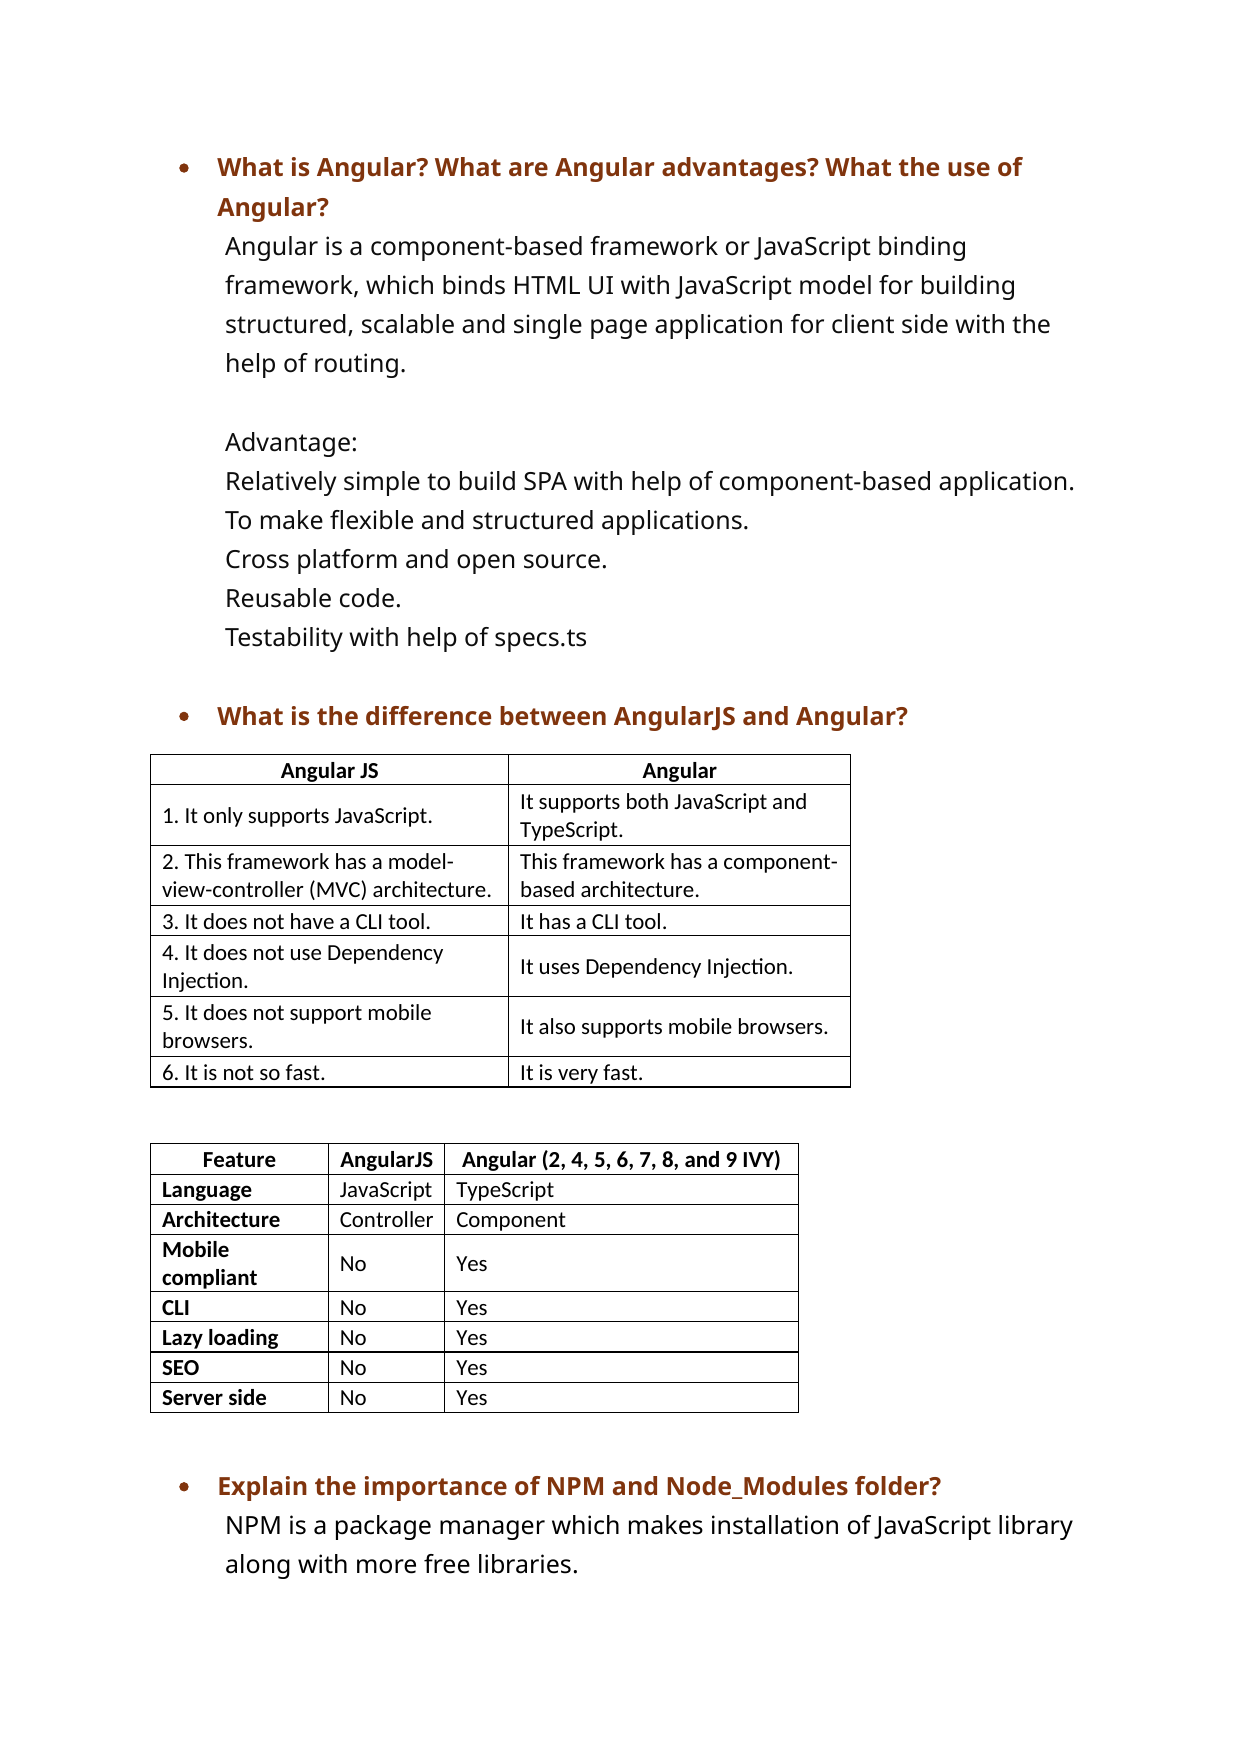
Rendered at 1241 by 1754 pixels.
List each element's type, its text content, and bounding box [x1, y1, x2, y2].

table_cell This framework has a component-based architecture. [509, 846, 850, 905]
table_cell Architecture [151, 1205, 328, 1234]
table_cell Yes [445, 1383, 798, 1412]
list Angular is a component-based framework or JavaScript binding framework, which binds HTML UI with JavaScript model for building structured, scalable and single page application for client side with the help of routing. [225, 228, 1090, 380]
table_cell 1. It only supports JavaScript. [151, 785, 508, 845]
table_cell It uses Dependency Injection. [509, 936, 850, 996]
table_cell Lazy loading [151, 1322, 328, 1351]
table_cell TypeScript [445, 1175, 798, 1204]
table_header Angular [509, 755, 850, 784]
list What is Angular? What are Angular advantages? What the use of Angular? [179, 150, 1090, 223]
list Reusable code. [225, 581, 1090, 615]
table_cell Server side [151, 1383, 328, 1412]
list What is the difference between AngularJS and Angular? [179, 698, 1090, 732]
table_cell Mobile compliant [151, 1235, 328, 1291]
table_cell It is very fast. [509, 1057, 850, 1086]
table_header Angular JS [151, 755, 508, 784]
table_cell Controller [329, 1205, 444, 1234]
list Advantage: [225, 424, 1090, 458]
table_cell It has a CLI tool. [509, 906, 850, 935]
list Cross platform and open source. [225, 542, 1090, 576]
table_cell No [329, 1383, 444, 1412]
list To make flexible and structured applications. [225, 502, 1090, 537]
table_cell Yes [445, 1292, 798, 1321]
table_cell No [329, 1292, 444, 1321]
table_header Angular (2, 4, 5, 6, 7, 8, and 9 IVY) [445, 1144, 798, 1173]
list Relatively simple to build SPA with help of component-based application. [225, 463, 1090, 497]
table_cell JavaScript [329, 1175, 444, 1204]
table_cell 2. This framework has a model-view-controller (MVC) architecture. [151, 846, 508, 905]
table_cell Yes [445, 1322, 798, 1351]
table_cell 3. It does not have a CLI tool. [151, 906, 508, 935]
table_header Feature [151, 1144, 328, 1173]
table_header AngularJS [329, 1144, 444, 1173]
table_cell No [329, 1353, 444, 1382]
table_cell It also supports mobile browsers. [509, 997, 850, 1056]
list Testability with help of specs.ts [225, 620, 1090, 654]
table_cell CLI [151, 1292, 328, 1321]
table_cell 6. It is not so fast. [151, 1057, 508, 1086]
table_cell 5. It does not support mobile browsers. [151, 997, 508, 1056]
table_cell Yes [445, 1235, 798, 1291]
table_cell 4. It does not use Dependency Injection. [151, 936, 508, 996]
table_cell Component [445, 1205, 798, 1234]
table_cell No [329, 1322, 444, 1351]
table_cell Yes [445, 1353, 798, 1382]
list Explain the importance of NPM and Node_Modules folder? [179, 1469, 1090, 1503]
table_cell It supports both JavaScript and TypeScript. [509, 785, 850, 845]
table_cell Language [151, 1175, 328, 1204]
list NPM is a package manager which makes installation of JavaScript library along with more free libraries. [225, 1508, 1090, 1581]
table_cell No [329, 1235, 444, 1291]
table_cell SEO [151, 1353, 328, 1382]
